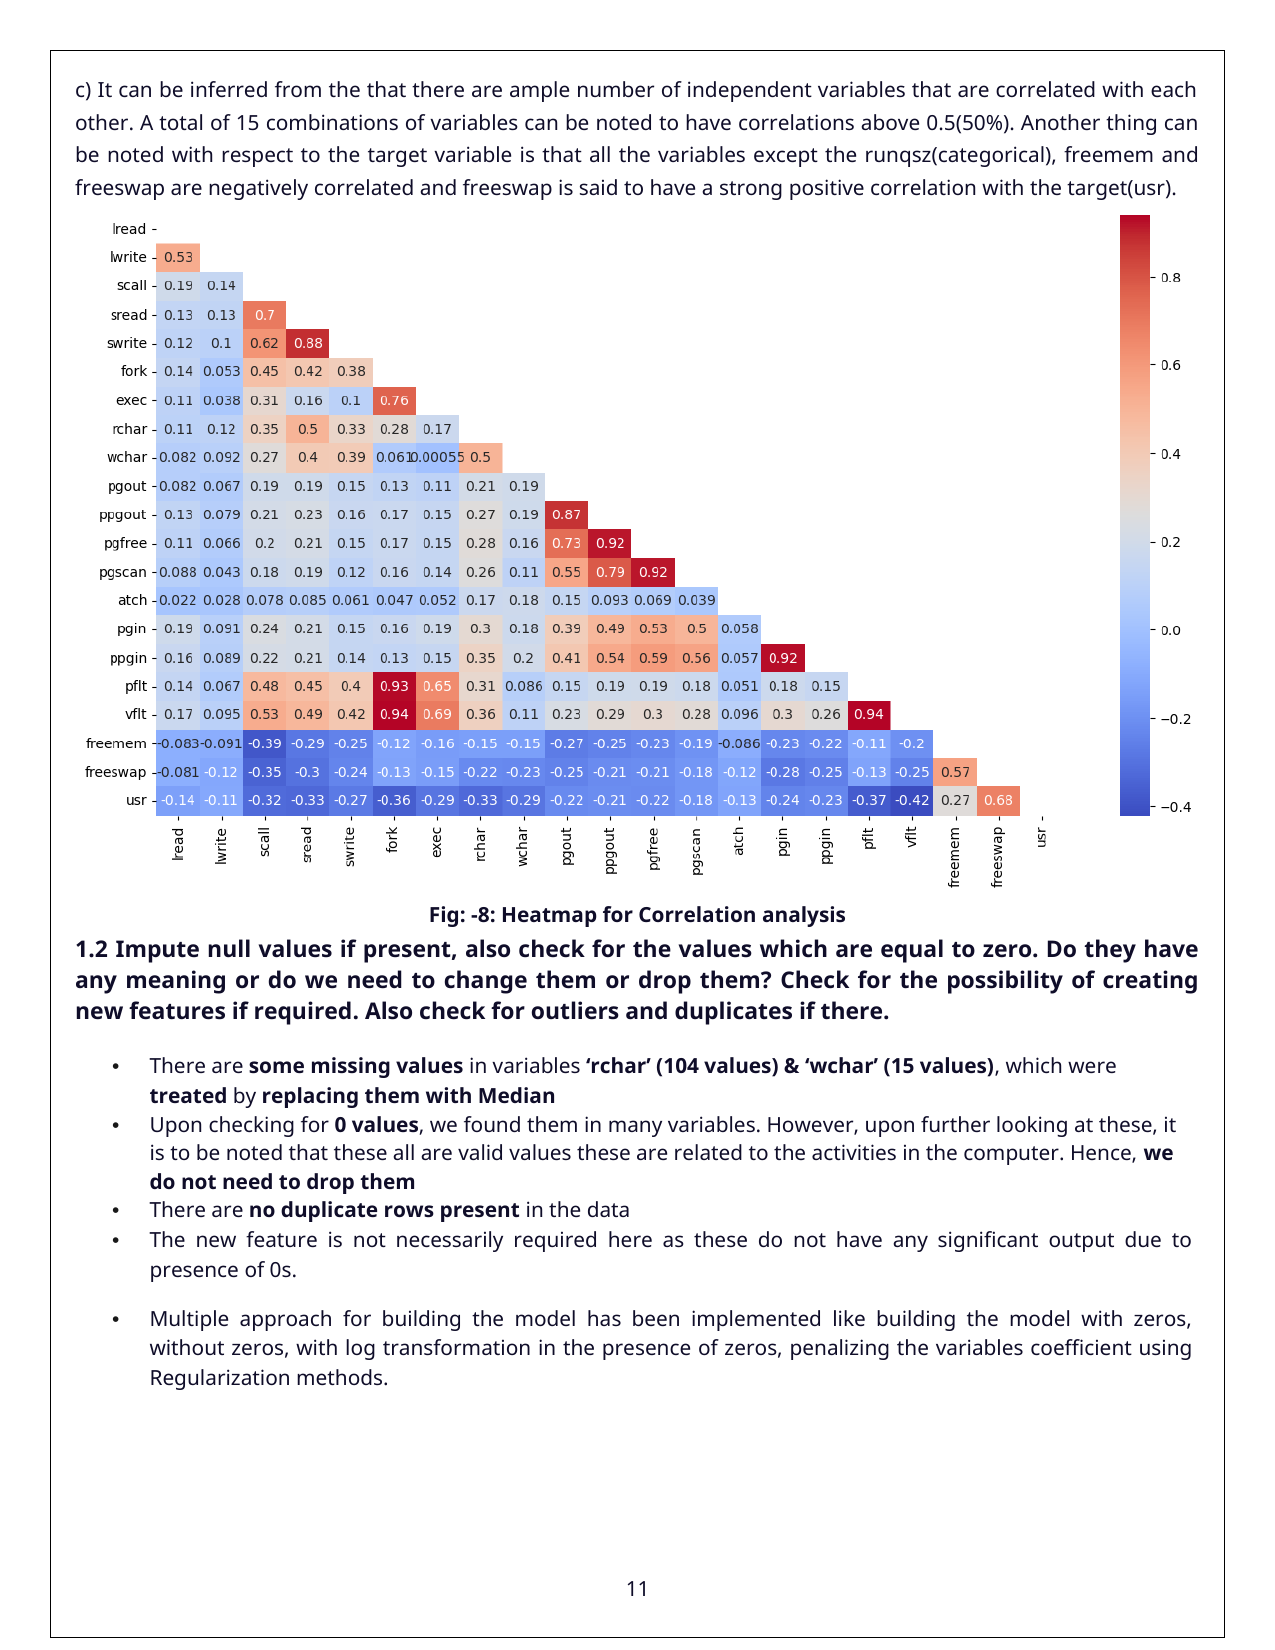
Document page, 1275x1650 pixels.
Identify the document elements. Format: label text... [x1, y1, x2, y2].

text Fig: -8: Heatmap for Correlation analysis [75, 900, 1200, 928]
list Multiple approach for building the model has been implemented like building the model with zeros, without zeros, with log transformation in the presence of zeros, penalizing the variables coefficient using Regularization methods. [112, 1304, 1194, 1391]
list There are some missing values in variables ‘rchar’ (104 values) & ‘wchar’ (15 values), which were treated by replacing them with Median [112, 1051, 1194, 1109]
list The new feature is not necessarily required here as these do not have any significant output due to presence of 0s. [112, 1226, 1194, 1283]
subtitle 1.2 Impute null values if present, also check for the values which are equal to zero. Do they have any meaning or do we need to change them or drop them? Check for the possibility of creating new features if required. Also check for outliers and duplicates if there. [75, 933, 1200, 1026]
picture [75, 205, 1200, 896]
list There are no duplicate rows present in the data [112, 1195, 1194, 1224]
list Upon checking for 0 values, we found them in many variables. However, upon further looking at these, it is to be noted that these all are valid values these are related to the activities in the computer. Hence, we do not need to drop them [112, 1110, 1194, 1195]
text c) It can be inferred from the that there are ample number of independent variables that are correlated with each other. A total of 15 combinations of variables can be noted to have correlations above 0.5(50%). Another thing can be noted with respect to the target variable is that all the variables except the runqsz(categorical), freemem and freeswap are negatively correlated and freeswap is said to have a strong positive correlation with the target(usr). [75, 75, 1200, 201]
